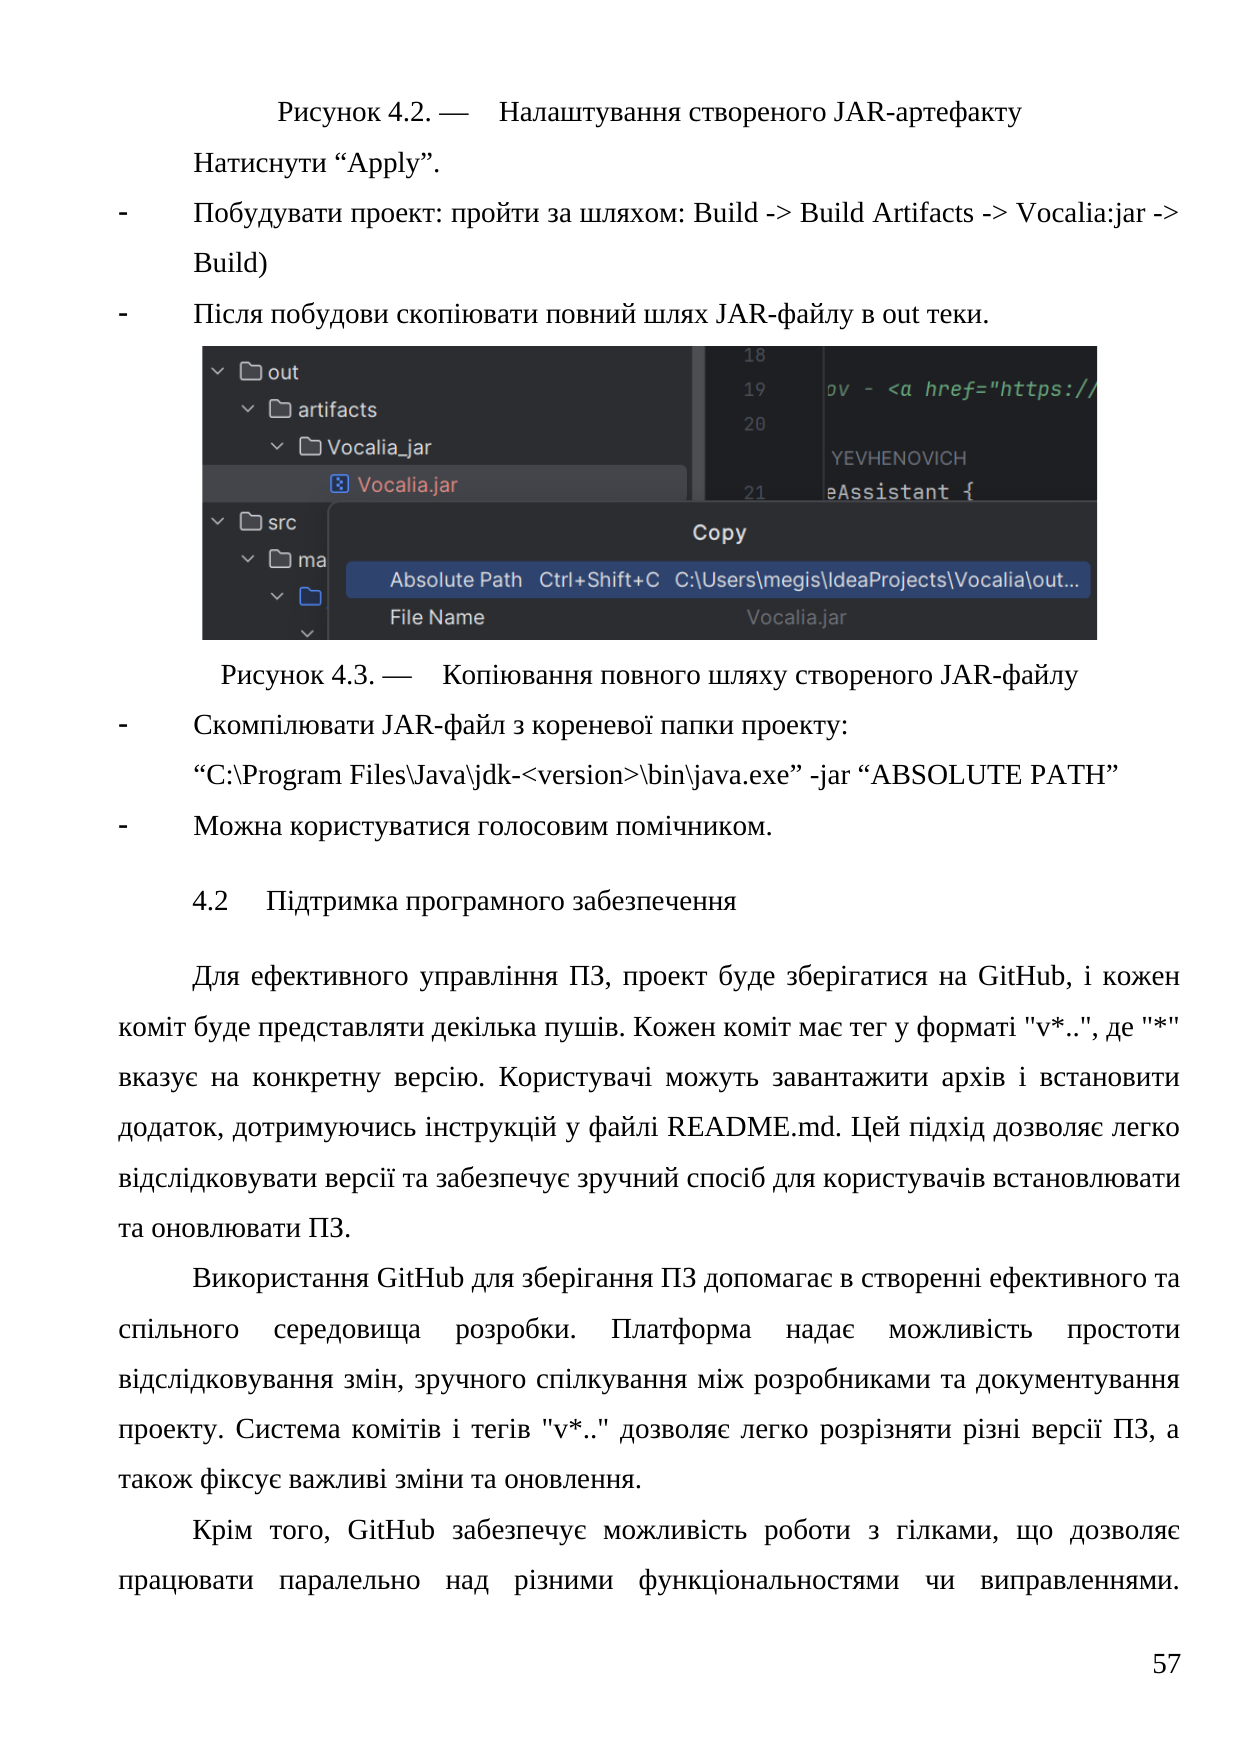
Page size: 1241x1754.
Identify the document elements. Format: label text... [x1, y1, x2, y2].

text Використання GitHub для зберігання ПЗ допомагає в створенні ефективного та спільного середовища розробки. Платформа надає можливість простоти відслідковування змін, зручного спілкування між розробниками та документування проекту. Система комітів і тегів "v*.." дозволяє легко розрізняти різні версії ПЗ, а також фіксує важливі зміни та оновлення. [118, 1260, 1181, 1495]
text Для ефективного управління ПЗ, проект буде зберігатися на GitHub, і кожен коміт буде представляти декілька пушів. Кожен коміт має тег у форматі "v*..", де "*" вказує на конкретну версію. Користувачі можуть завантажити архів і встановити додаток, дотримуючись інструкцій у файлі README.md. Цей підхід дозволяє легко відслідковувати версії та забезпечує зручний спосіб для користувачів встановлювати та оновлювати ПЗ. [118, 958, 1181, 1244]
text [118, 1512, 1181, 1596]
list Можна користуватися голосовим помічником. [118, 808, 1181, 841]
list Побудувати проект: пройти за шляхом: Build -> Build Artifacts -> Vocalia:jar -> Build) [118, 195, 1181, 279]
list Налаштування створеного JAR-артефакту [118, 94, 1181, 128]
list Скомпілювати JAR-файл з кореневої папки проекту: [118, 707, 1181, 741]
list Копіювання повного шляху створеного JAR-файлу [118, 657, 1181, 690]
list Після побудови скопіювати повний шлях JAR-файлу в out теки. [118, 296, 1181, 329]
subtitle Підтримка програмного забезпечення [192, 883, 1181, 917]
picture [202, 346, 1098, 640]
list “C:\Program Files\Java\jdk-<version>\bin\java.exe” -jar “ABSOLUTE PATH” [193, 757, 1181, 791]
list Натиснути “Apply”. [193, 145, 1181, 178]
